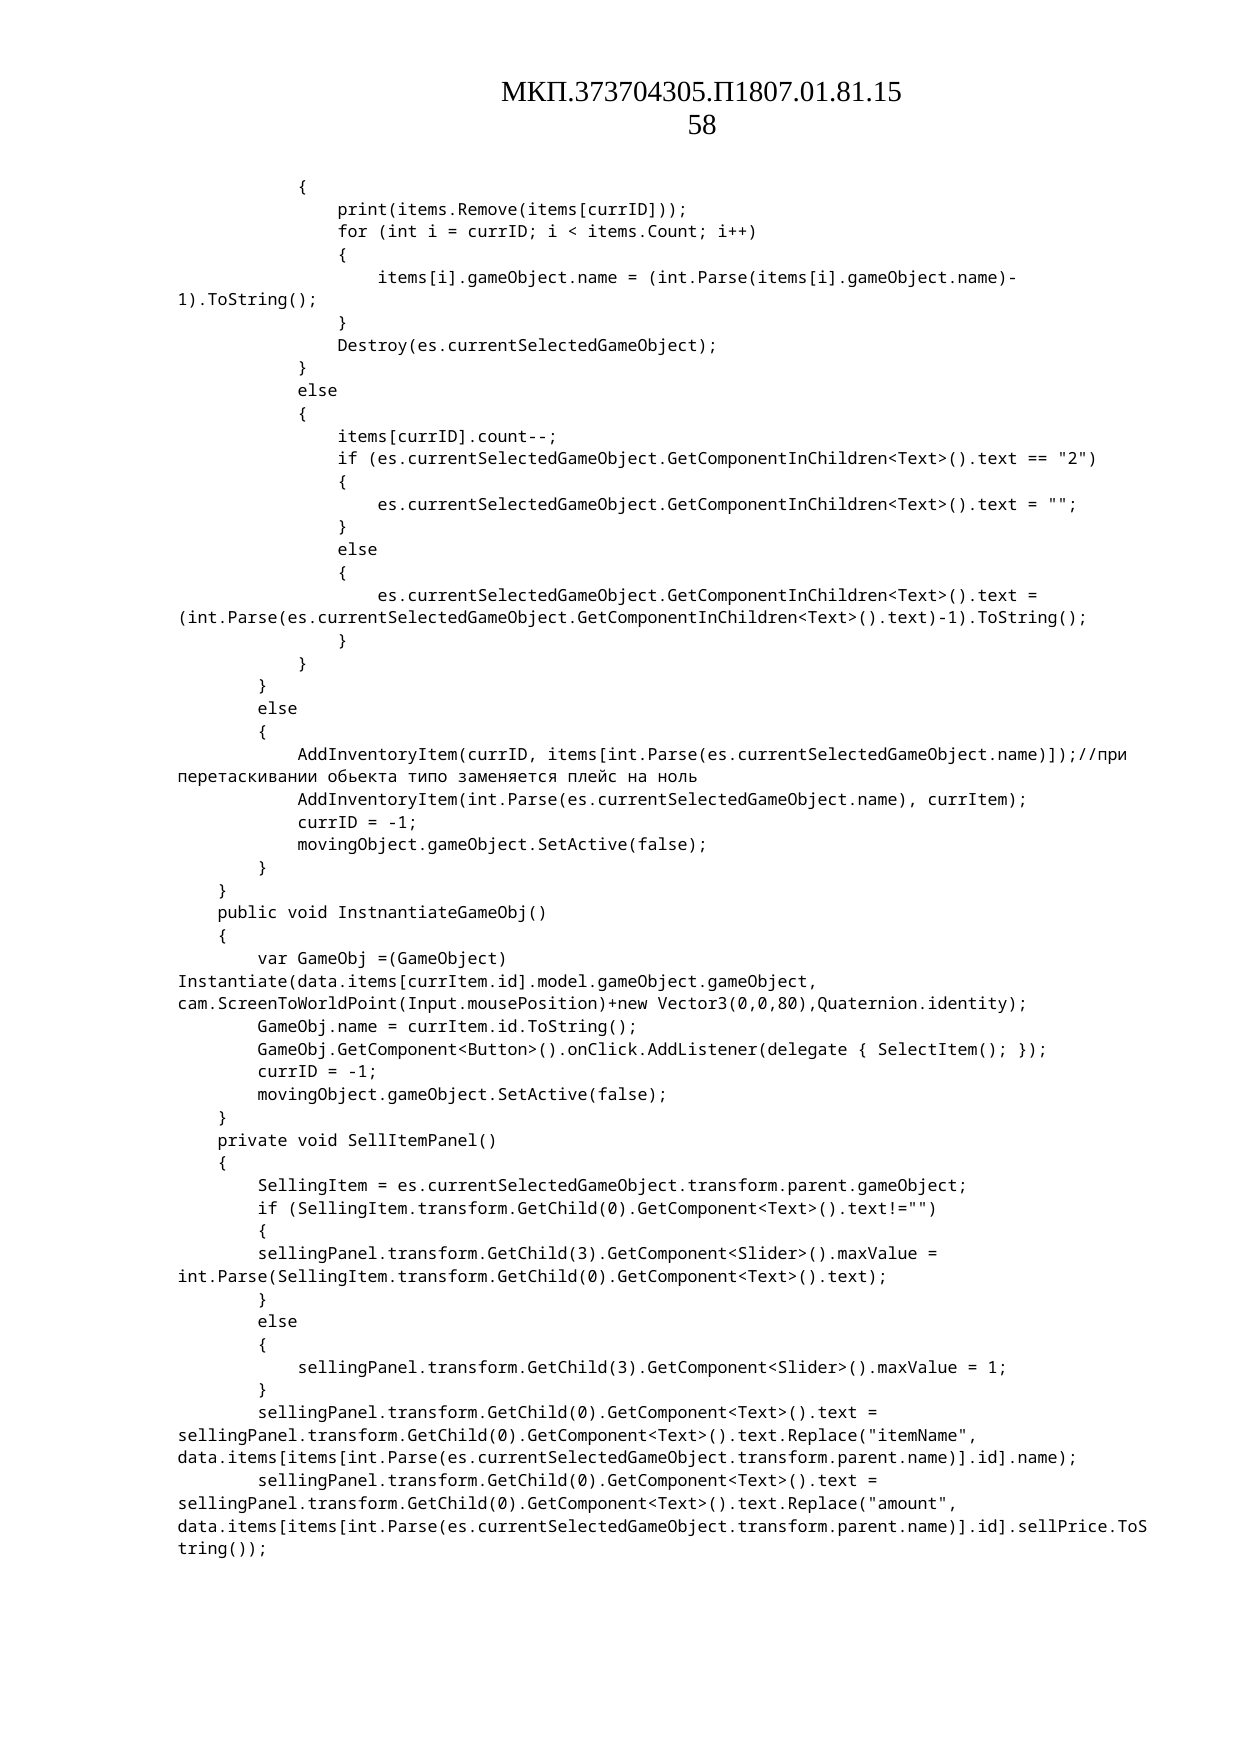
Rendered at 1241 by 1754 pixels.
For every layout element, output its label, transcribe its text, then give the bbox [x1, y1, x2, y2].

text es.currentSelectedGameObject.GetComponentInChildren<Text>().text = (int.Parse(es.currentSelectedGameObject.GetComponentInChildren<Text>().text)-1).ToString(); [177, 583, 1152, 628]
text if (SellingItem.transform.GetChild(0).GetComponent<Text>().text!="") [177, 1196, 1152, 1219]
text else [177, 697, 1152, 719]
text } [177, 356, 1152, 379]
text { [177, 560, 1152, 583]
text items[currID].count--; [177, 424, 1152, 447]
text else [177, 379, 1152, 401]
text } [177, 878, 1152, 901]
text if (es.currentSelectedGameObject.GetComponentInChildren<Text>().text == "2") [177, 447, 1152, 469]
text { [177, 469, 1152, 492]
text sellingPanel.transform.GetChild(0).GetComponent<Text>().text = sellingPanel.transform.GetChild(0).GetComponent<Text>().text.Replace("itemName", data.items[items[int.Parse(es.currentSelectedGameObject.transform.parent.name)].id].name); [177, 1401, 1152, 1469]
text movingObject.gameObject.SetActive(false); [177, 833, 1152, 856]
text currID = -1; [177, 1060, 1152, 1083]
text AddInventoryItem(currID, items[int.Parse(es.currentSelectedGameObject.name)]);//при перетаскивании обьекта типо заменяется плейс на ноль [177, 742, 1152, 787]
text } [177, 515, 1152, 538]
text GameObj.name = currItem.id.ToString(); [177, 1014, 1152, 1037]
text } [177, 1287, 1152, 1310]
text } [177, 311, 1152, 333]
text GameObj.GetComponent<Button>().onClick.AddListener(delegate { SelectItem(); }); [177, 1037, 1152, 1060]
text var GameObj =(GameObject) Instantiate(data.items[currItem.id].model.gameObject.gameObject, cam.ScreenToWorldPoint(Input.mousePosition)+new Vector3(0,0,80),Quaternion.identity); [177, 946, 1152, 1014]
text sellingPanel.transform.GetChild(3).GetComponent<Slider>().maxValue = int.Parse(SellingItem.transform.GetChild(0).GetComponent<Text>().text); [177, 1242, 1152, 1287]
text { [177, 924, 1152, 946]
text movingObject.gameObject.SetActive(false); [177, 1083, 1152, 1105]
text { [177, 174, 1152, 197]
text } [177, 1105, 1152, 1128]
text print(items.Remove(items[currID])); [177, 197, 1152, 220]
text { [177, 401, 1152, 424]
text { [177, 1332, 1152, 1355]
text sellingPanel.transform.GetChild(3).GetComponent<Slider>().maxValue = 1; [177, 1355, 1152, 1378]
text else [177, 538, 1152, 560]
text public void InstnantiateGameObj() [177, 901, 1152, 924]
text AddInventoryItem(int.Parse(es.currentSelectedGameObject.name), currItem); [177, 787, 1152, 810]
text } [177, 1378, 1152, 1401]
text } [177, 628, 1152, 651]
text { [177, 242, 1152, 265]
text { [177, 719, 1152, 742]
text Destroy(es.currentSelectedGameObject); [177, 333, 1152, 356]
text sellingPanel.transform.GetChild(0).GetComponent<Text>().text = sellingPanel.transform.GetChild(0).GetComponent<Text>().text.Replace("amount", data.items[items[int.Parse(es.currentSelectedGameObject.transform.parent.name)].id].sellPrice.ToString()); [177, 1469, 1152, 1559]
text items[i].gameObject.name = (int.Parse(items[i].gameObject.name)-1).ToString(); [177, 265, 1152, 311]
text { [177, 1219, 1152, 1242]
text private void SellItemPanel() [177, 1128, 1152, 1151]
text es.currentSelectedGameObject.GetComponentInChildren<Text>().text = ""; [177, 492, 1152, 515]
text else [177, 1310, 1152, 1332]
text } [177, 674, 1152, 697]
text for (int i = currID; i < items.Count; i++) [177, 220, 1152, 242]
text SellingItem = es.currentSelectedGameObject.transform.parent.gameObject; [177, 1173, 1152, 1196]
text } [177, 856, 1152, 878]
text currID = -1; [177, 810, 1152, 833]
text { [177, 1151, 1152, 1173]
text } [177, 651, 1152, 674]
